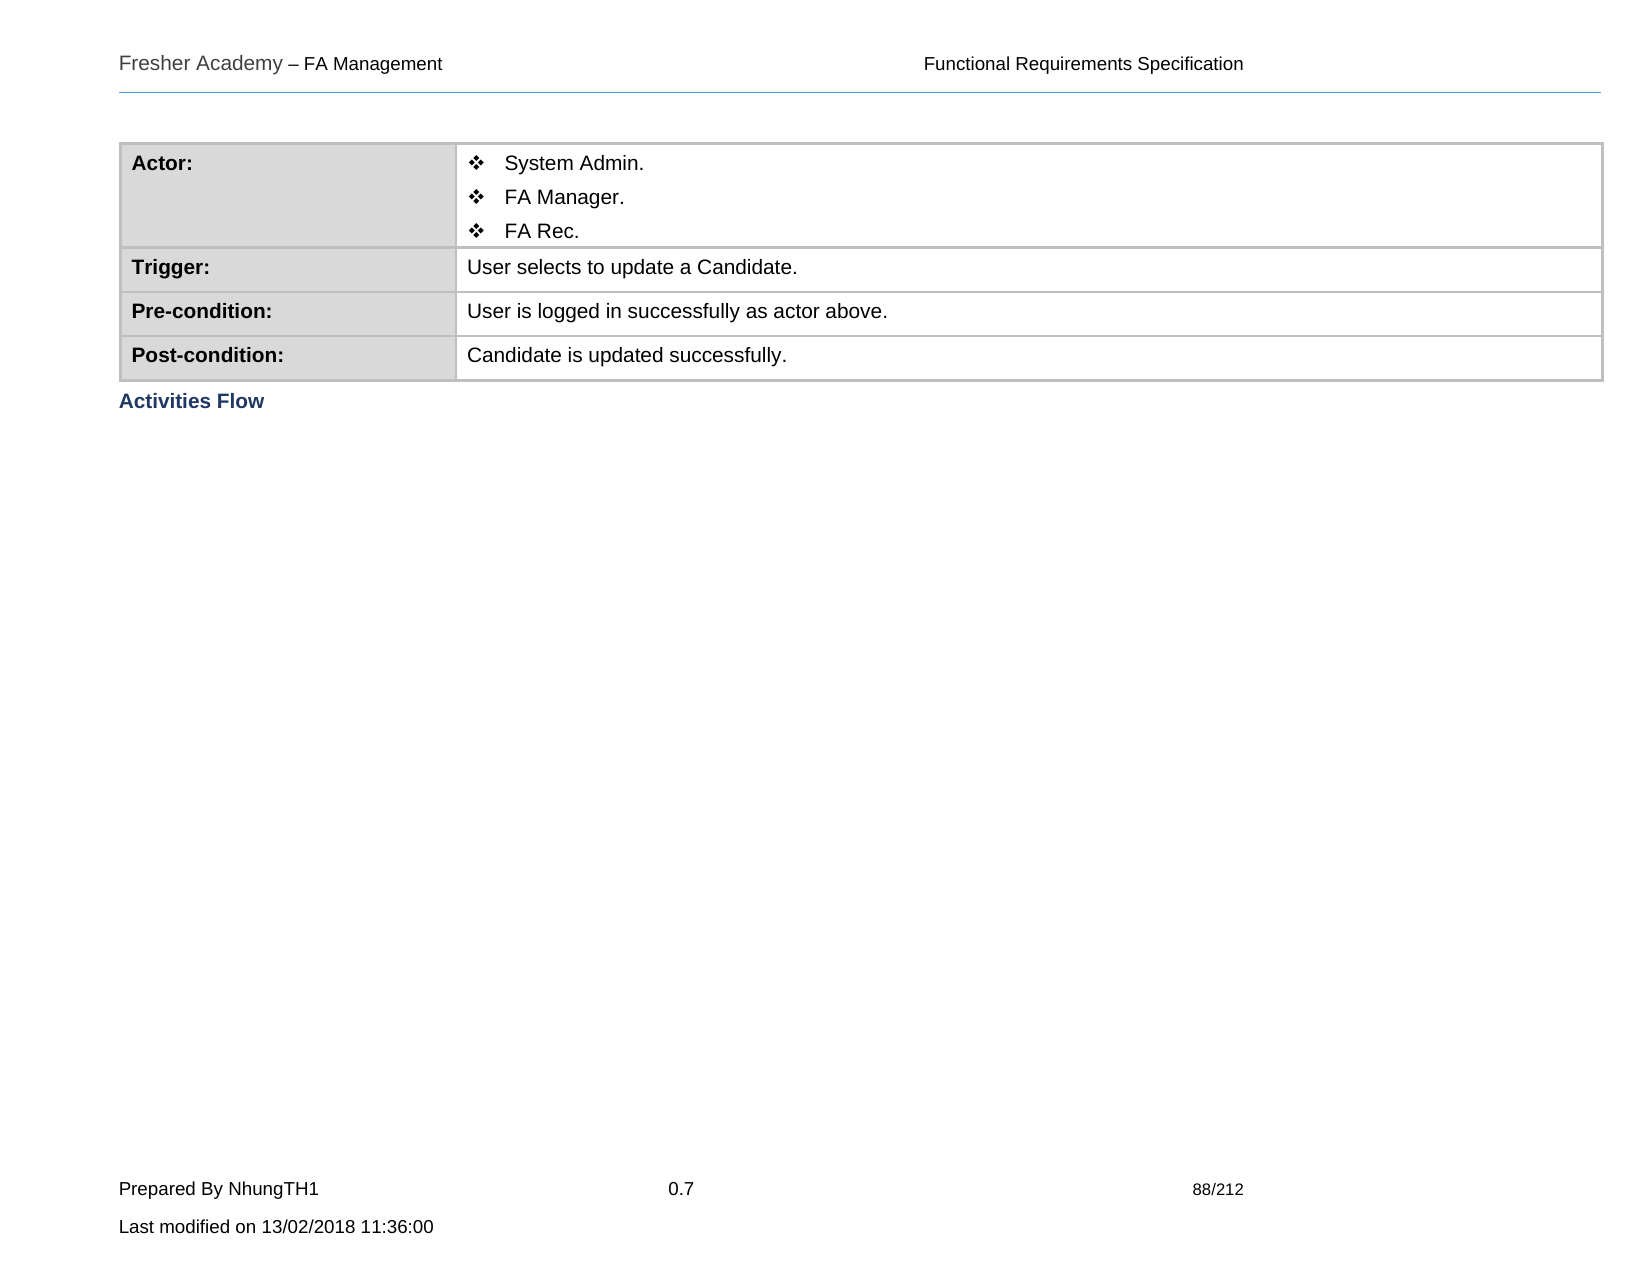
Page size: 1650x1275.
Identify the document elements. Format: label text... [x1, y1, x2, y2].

table_cell Candidate is updated successfully. [457, 337, 1601, 379]
table_cell Actor: [122, 145, 455, 246]
table_cell Trigger: [122, 249, 455, 291]
table_cell User selects to update a Candidate. [457, 249, 1601, 291]
table_cell Post-condition: [122, 337, 455, 379]
table_cell System Admin. FA Manager. FA Rec. [457, 145, 1601, 246]
table_cell Pre-condition: [122, 293, 455, 335]
text Activities Flow [118, 388, 1601, 412]
table_cell User is logged in successfully as actor above. [457, 293, 1601, 335]
